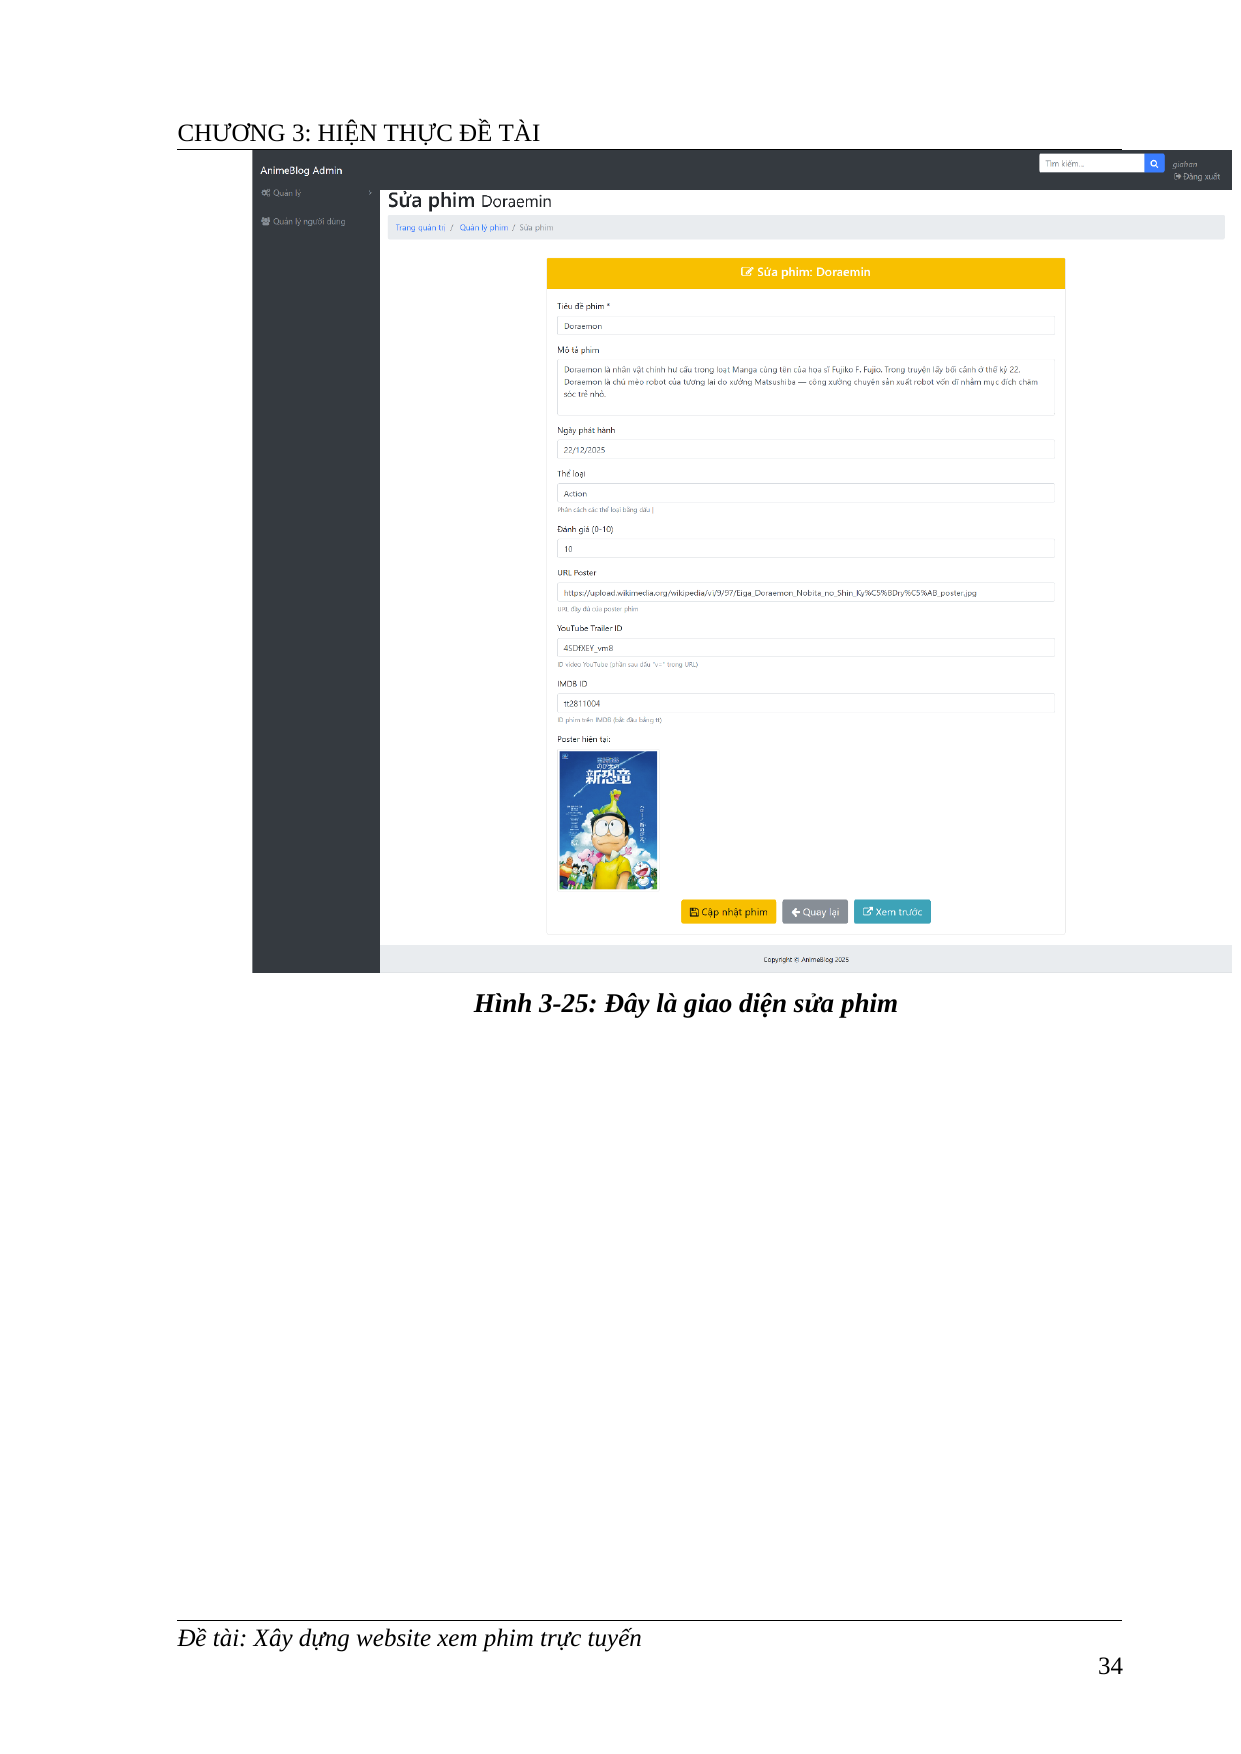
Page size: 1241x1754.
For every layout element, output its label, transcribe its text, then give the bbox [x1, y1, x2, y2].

text Hình 3-25: Đây là giao diện sửa phim [177, 987, 1122, 1018]
picture [252, 150, 1232, 973]
